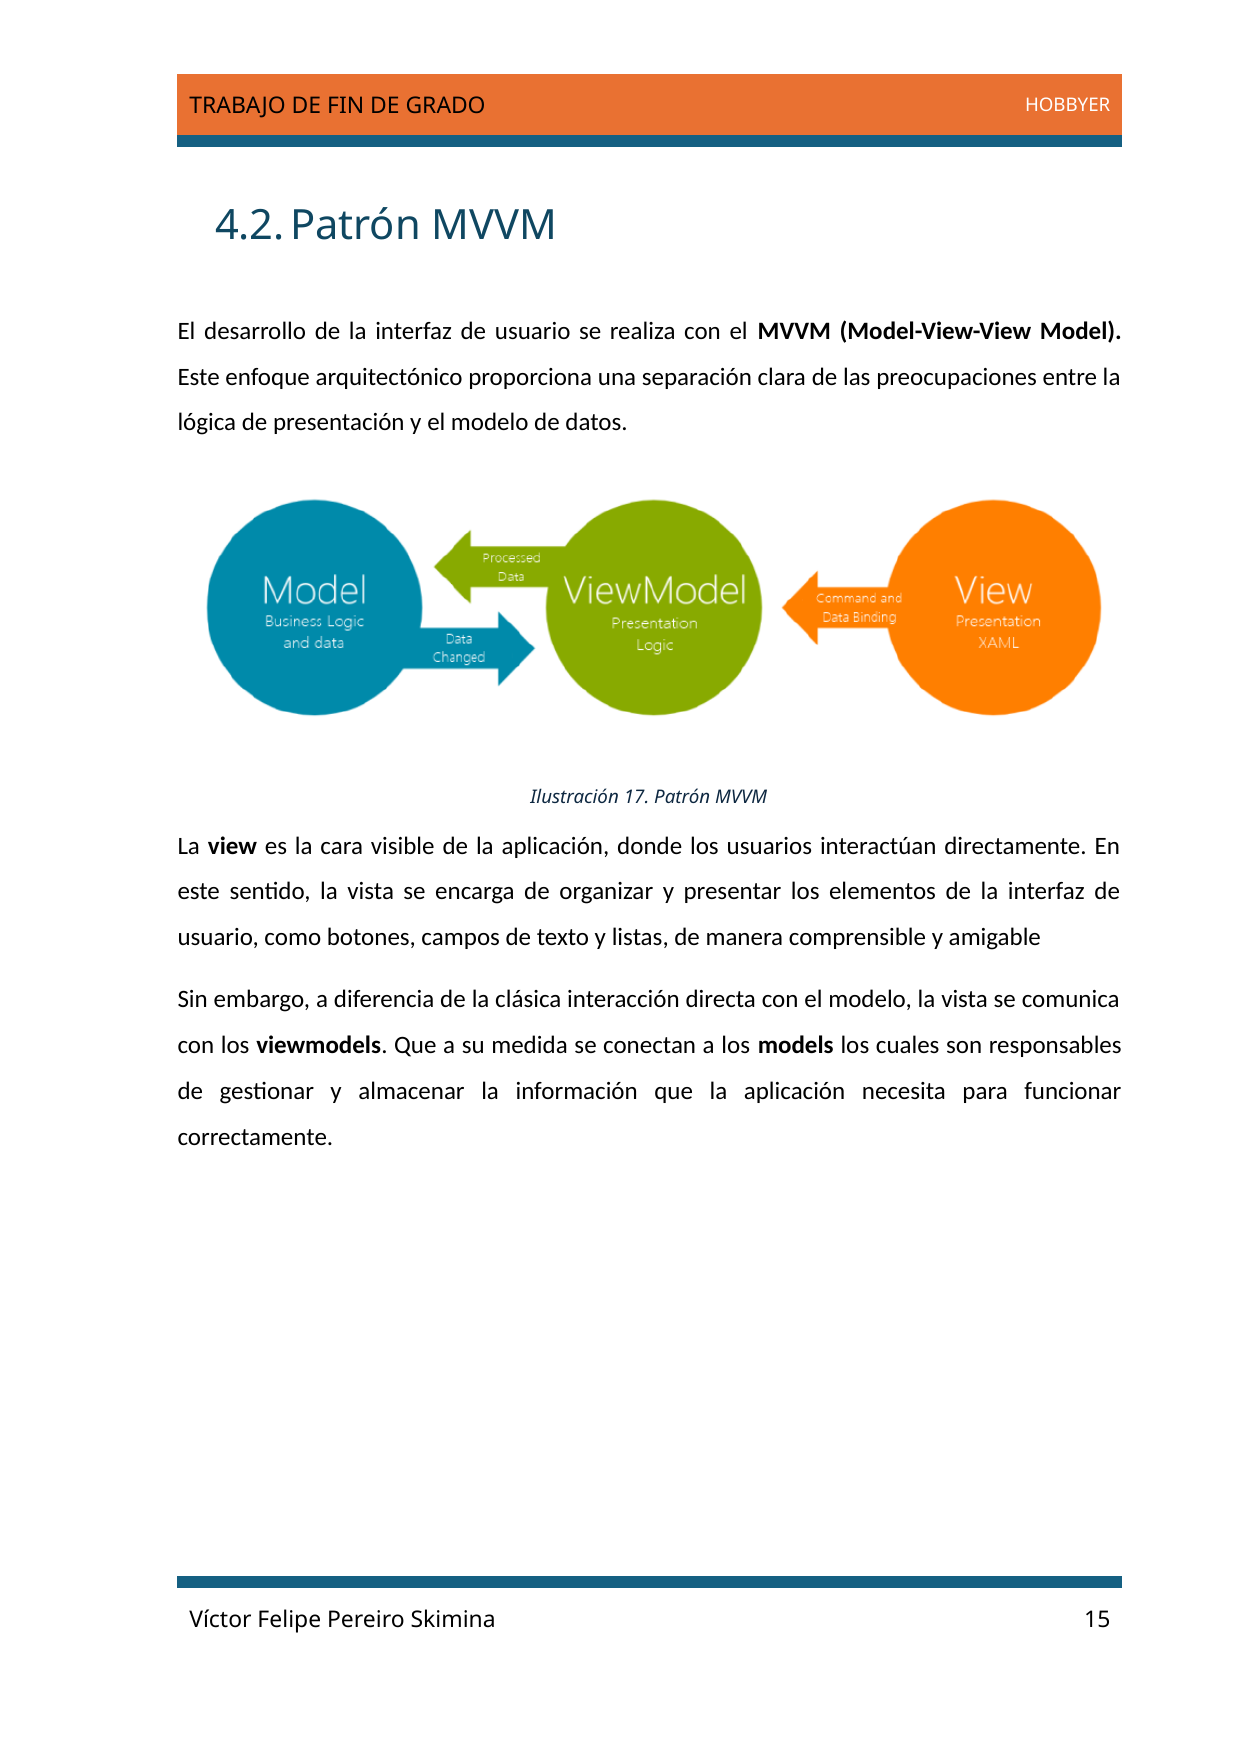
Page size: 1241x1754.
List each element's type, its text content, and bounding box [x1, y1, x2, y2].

picture [179, 468, 1120, 765]
text El desarrollo de la interfaz de usuario se realiza con el MVVM (Model-View-View Model). Este enfoque arquitectónico proporciona una separación clara de las preocupaciones entre la lógica de presentación y el modelo de datos. [177, 315, 1122, 437]
subtitle Patrón MVVM [215, 195, 1122, 252]
text Sin embargo, a diferencia de la clásica interacción directa con el modelo, la vista se comunica con los viewmodels. Que a su medida se conectan a los models los cuales son responsables de gestionar y almacenar la información que la aplicación necesita para funcionar correctamente. [177, 984, 1122, 1151]
text La view es la cara visible de la aplicación, donde los usuarios interactúan directamente. En este sentido, la vista se encarga de organizar y presentar los elementos de la interfaz de usuario, como botones, campos de texto y listas, de manera comprensible y amigable [177, 830, 1122, 952]
text Ilustración 17. Patrón MVVM [177, 783, 1122, 809]
